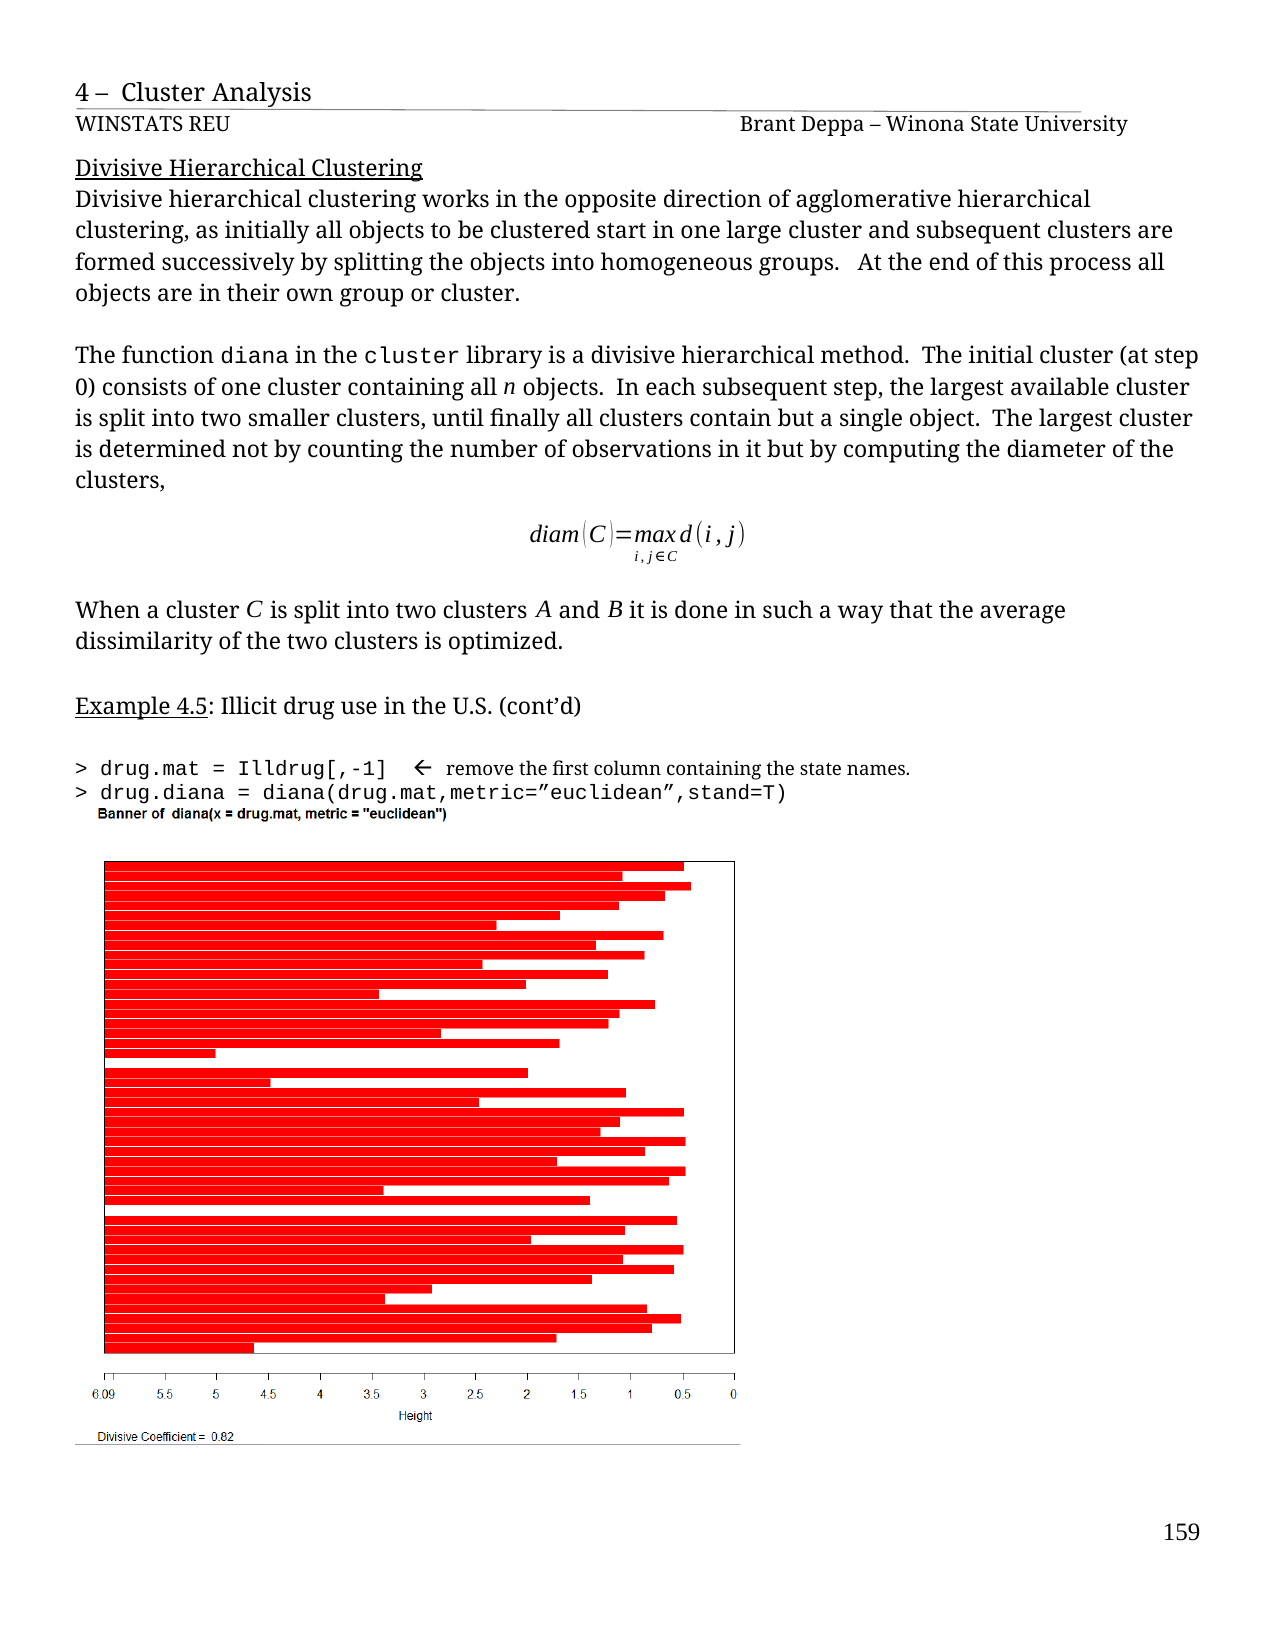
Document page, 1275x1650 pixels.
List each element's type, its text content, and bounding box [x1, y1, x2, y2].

text The function diana in the cluster library is a divisive hierarchical method. The initial cluster (at step 0) consists of one cluster containing all objects. In each subsequent step, the largest available cluster is split into two smaller clusters, until finally all clusters contain but a single object. The largest cluster is determined not by counting the number of observations in it but by computing the diameter of the clusters, [75, 339, 1200, 519]
text Example 4.5: Illicit drug use in the U.S. (cont’d) [75, 656, 1200, 721]
text > drug.mat = Illdrug[,-1] remove the first column containing the state names. [75, 756, 1200, 782]
picture [75, 805, 741, 1445]
text When a cluster is split into two clusters and it is done in such a way that the average dissimilarity of the two clusters is optimized. [75, 594, 1200, 656]
text > drug.diana = diana(drug.mat,metric=”euclidean”,stand=T) [75, 782, 1200, 806]
text Divisive Hierarchical Clustering Divisive hierarchical clustering works in the opposite direction of agglomerative hierarchical clustering, as initially all objects to be clustered start in one large cluster and subsequent clusters are formed successively by splitting the objects into homogeneous groups. At the end of this process all objects are in their own group or cluster. [75, 152, 1200, 308]
